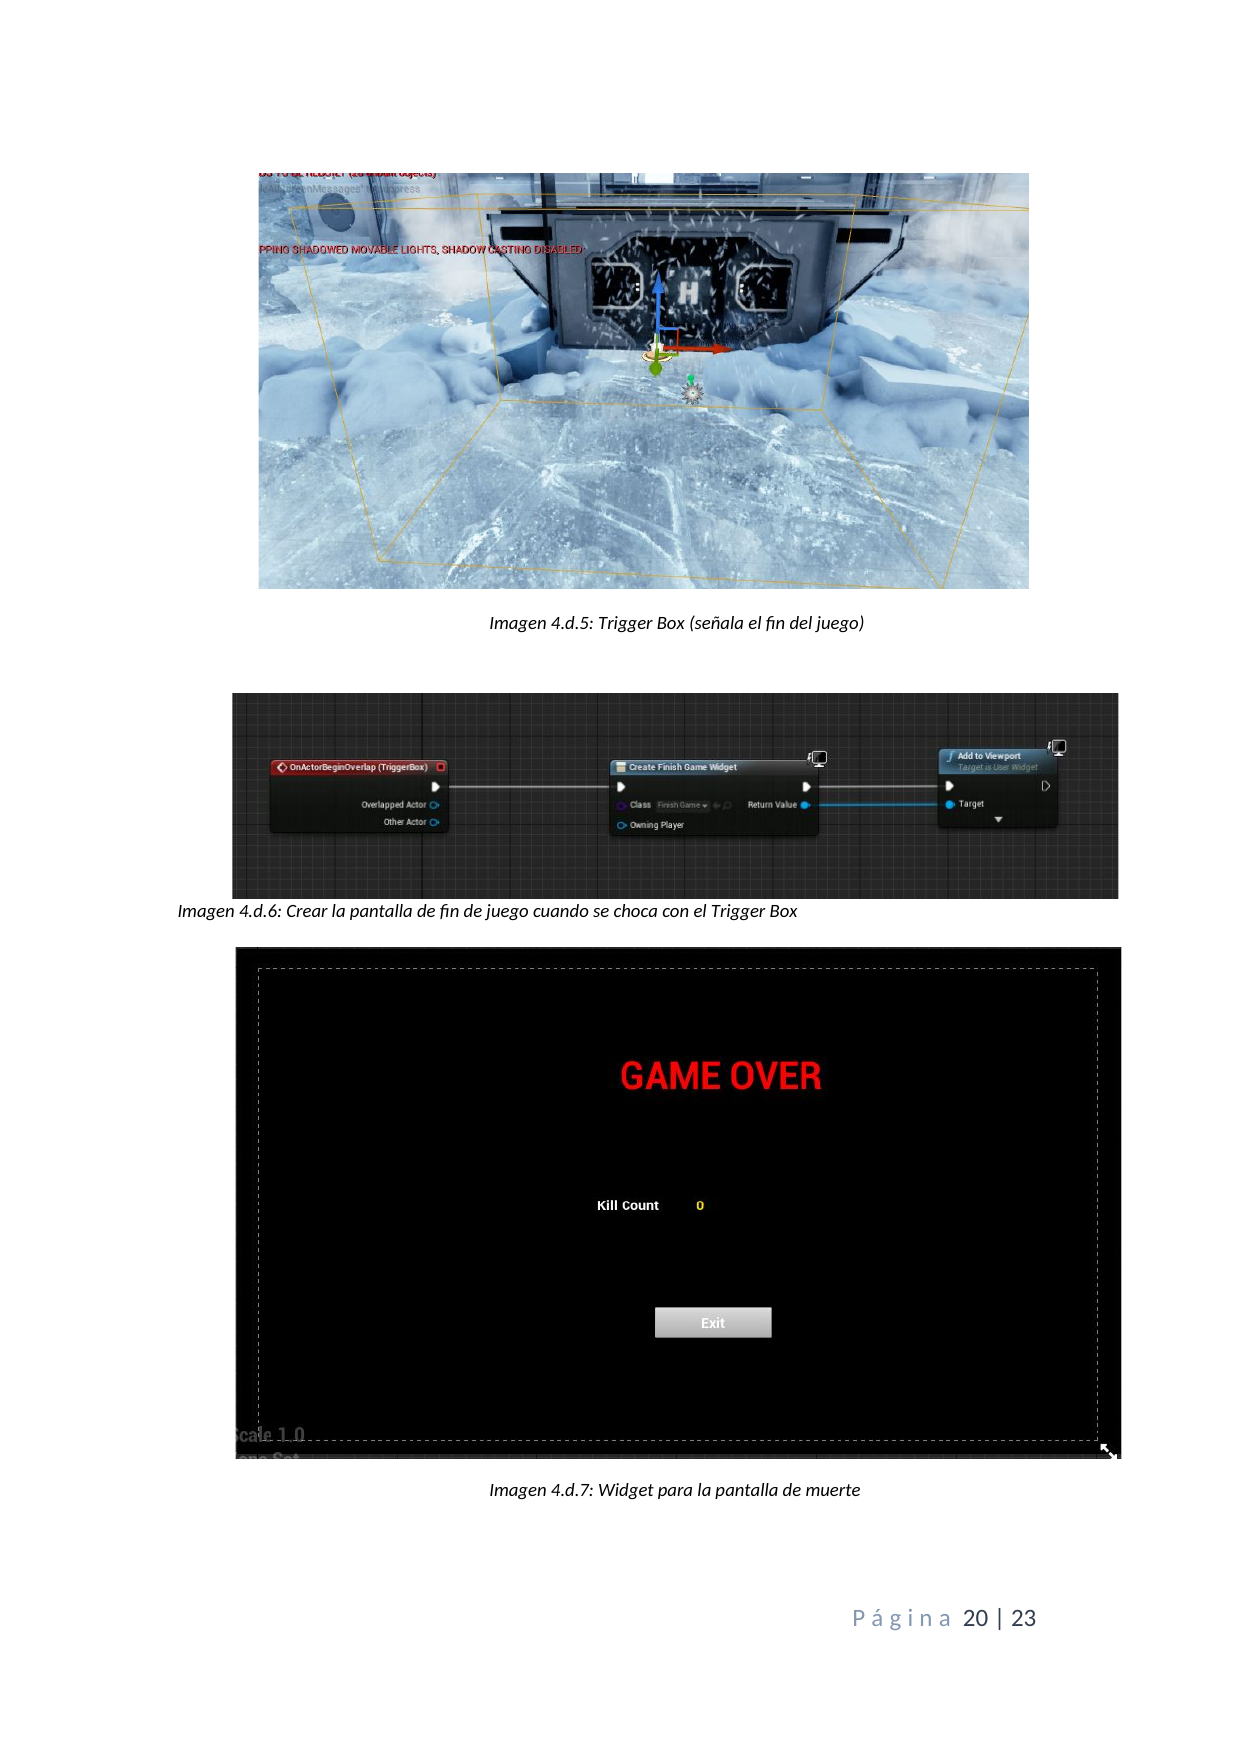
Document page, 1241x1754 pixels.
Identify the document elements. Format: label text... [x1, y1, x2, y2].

text Imagen 4.d.5: Trigger Box (señala el fin del juego) [398, 611, 1063, 634]
picture [232, 693, 1119, 899]
text Imagen 4.d.7: Widget para la pantalla de muerte [251, 1459, 1063, 1502]
picture [235, 947, 1122, 1459]
picture [258, 173, 1029, 589]
